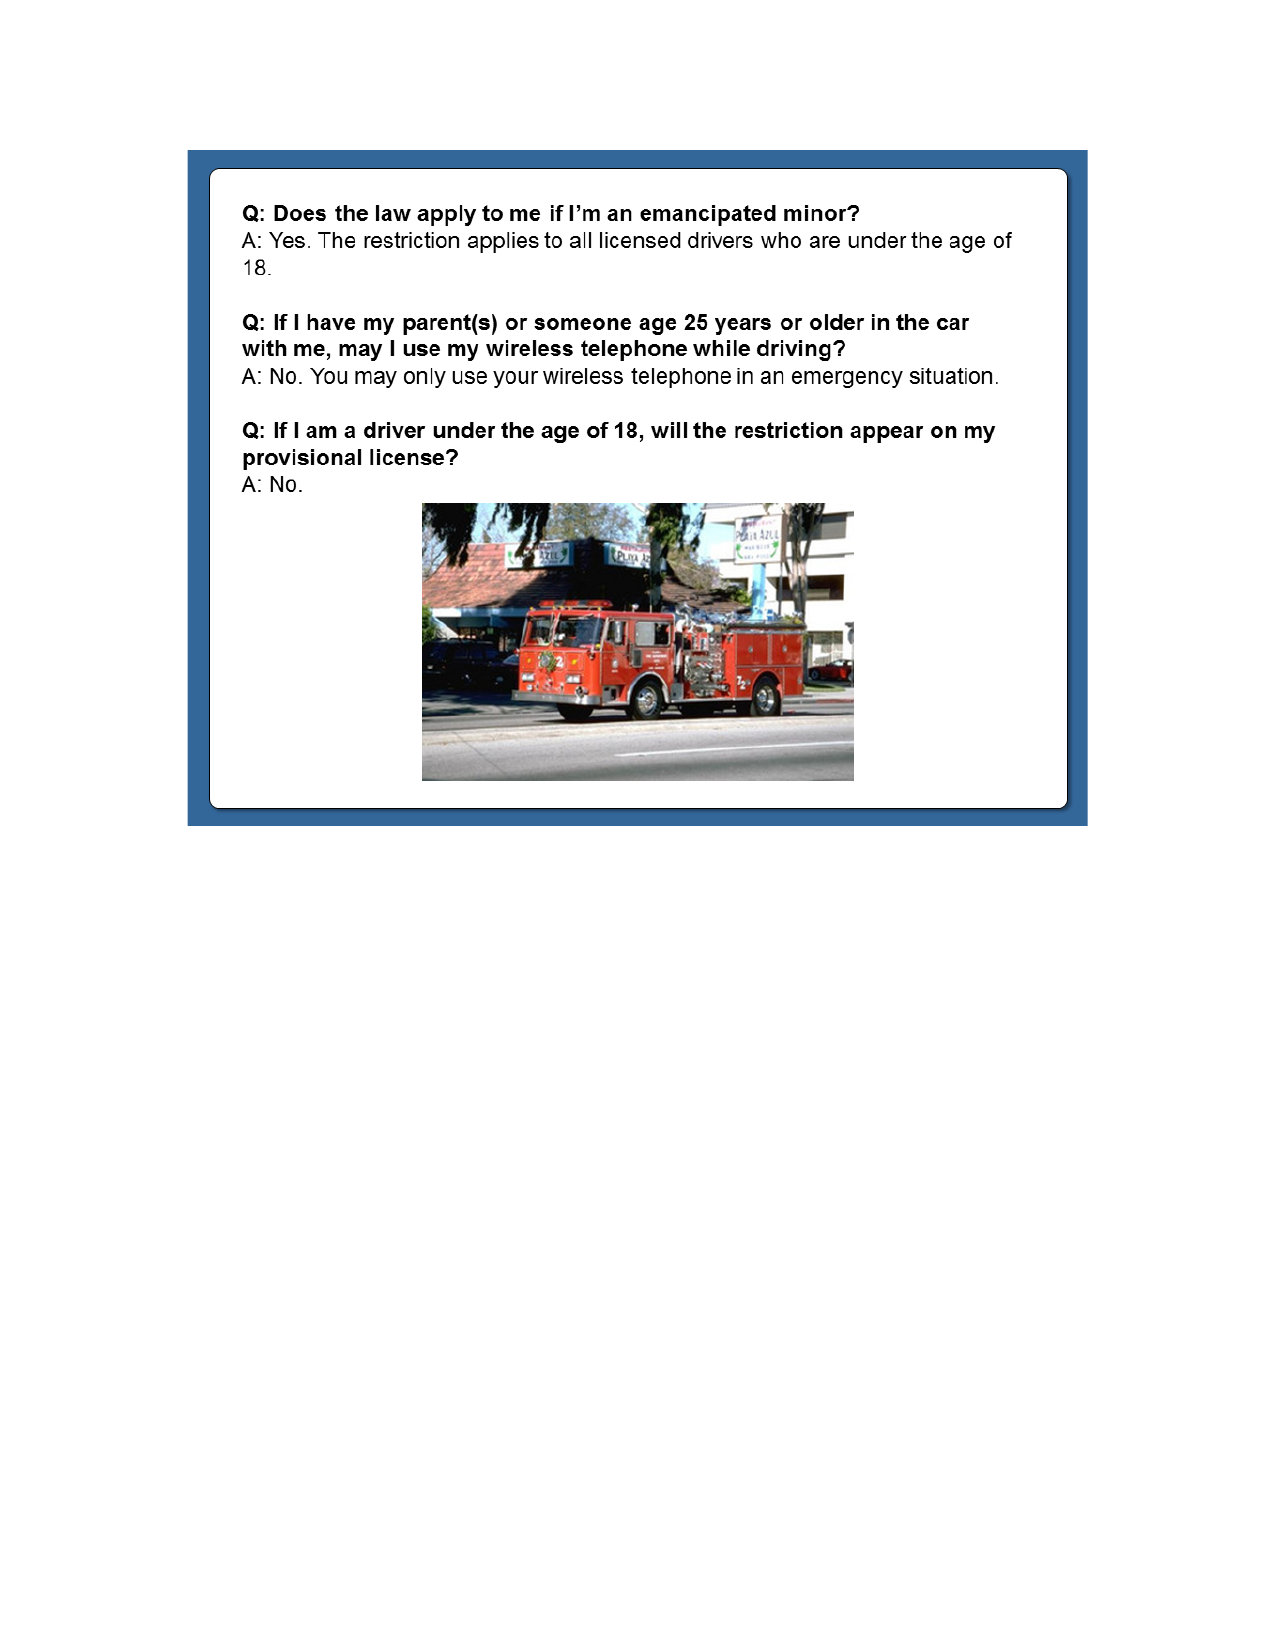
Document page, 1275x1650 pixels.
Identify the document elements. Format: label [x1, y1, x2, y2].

picture [187, 150, 1088, 826]
